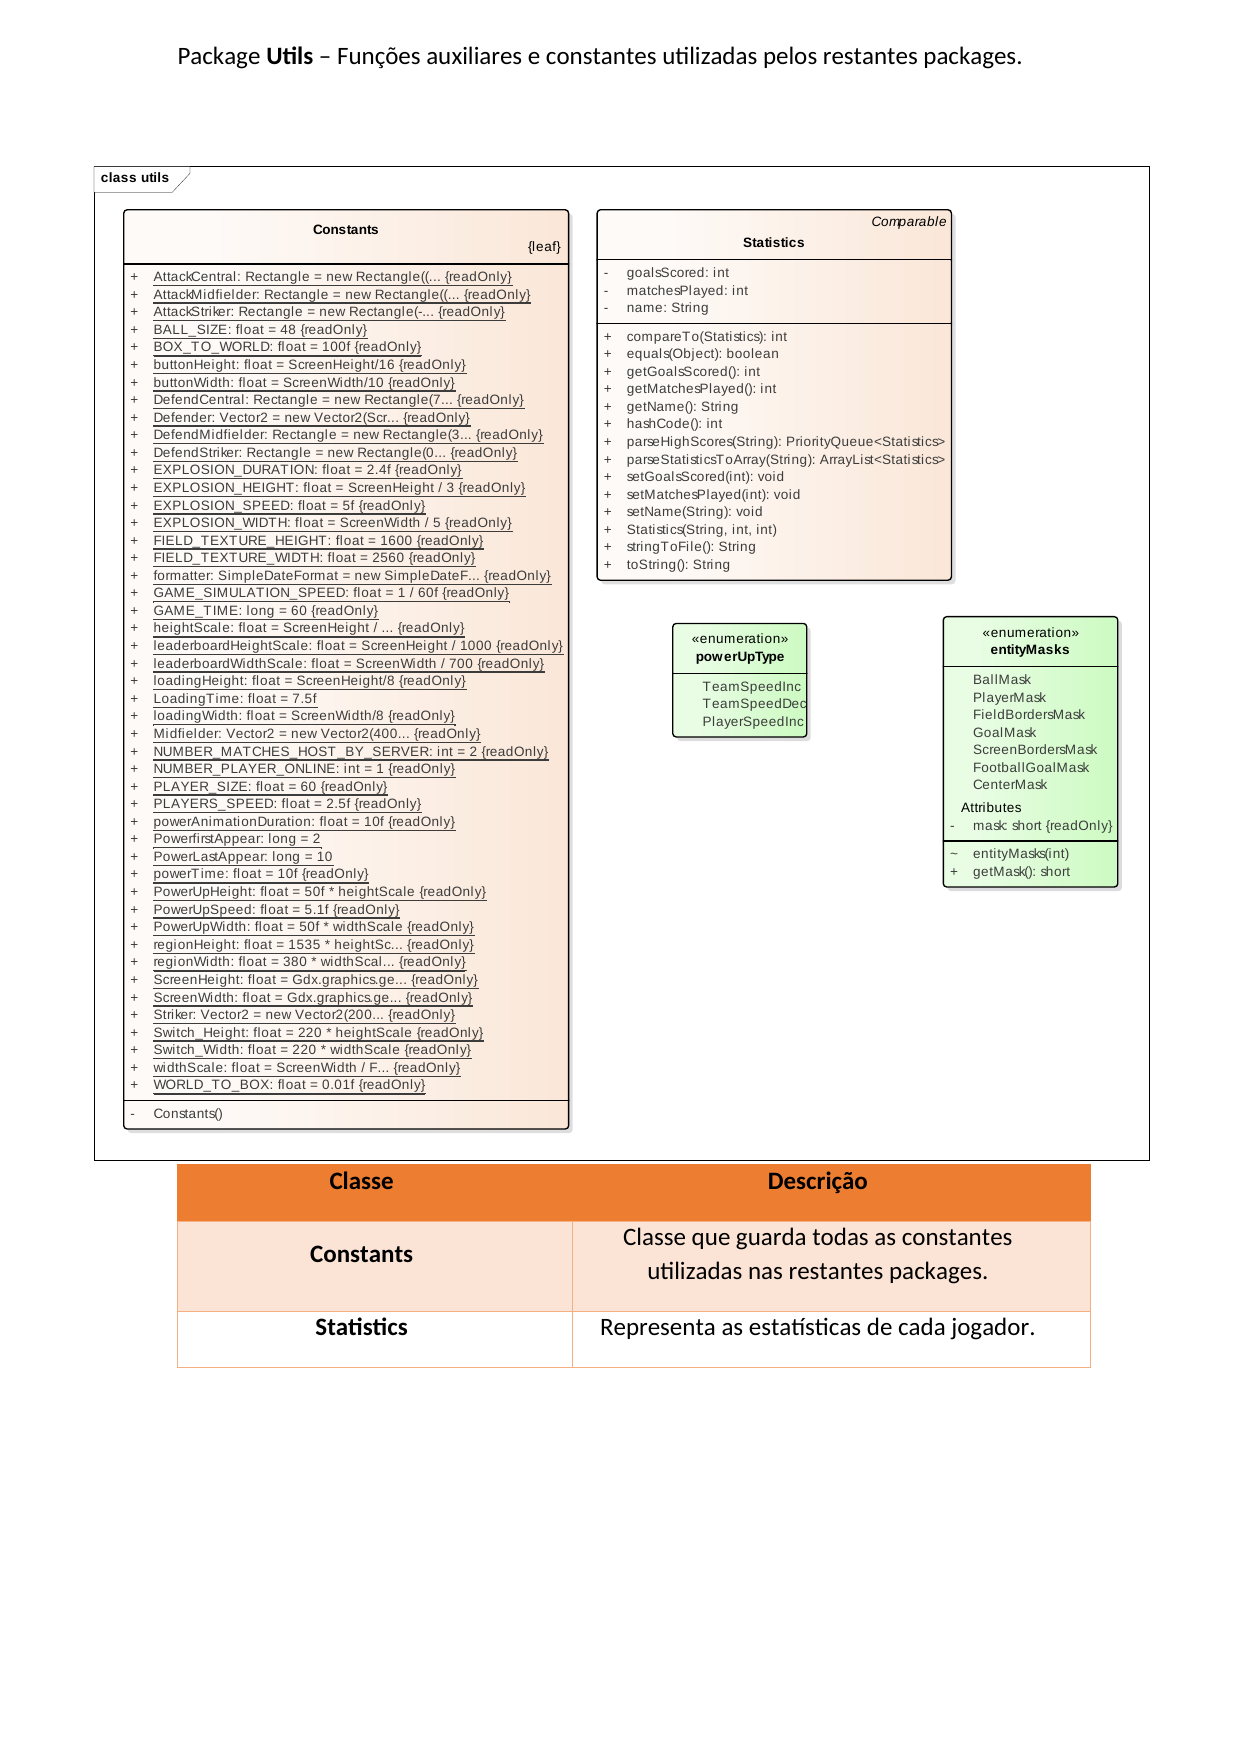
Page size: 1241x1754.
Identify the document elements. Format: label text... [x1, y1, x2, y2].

text Package Utils – Funções auxiliares e constantes utilizadas pelos restantes packages. [177, 40, 1064, 71]
table_cell Constants [178, 1222, 572, 1311]
table_cell Statistics [178, 1312, 572, 1367]
table_cell Classe que guarda todas as constantes utilizadas nas restantes packages. [573, 1222, 1090, 1311]
table_header Descrição [573, 1165, 1090, 1221]
table_cell Representa as estatísticas de cada jogador. [573, 1312, 1090, 1367]
table_header Classe [178, 1165, 572, 1221]
